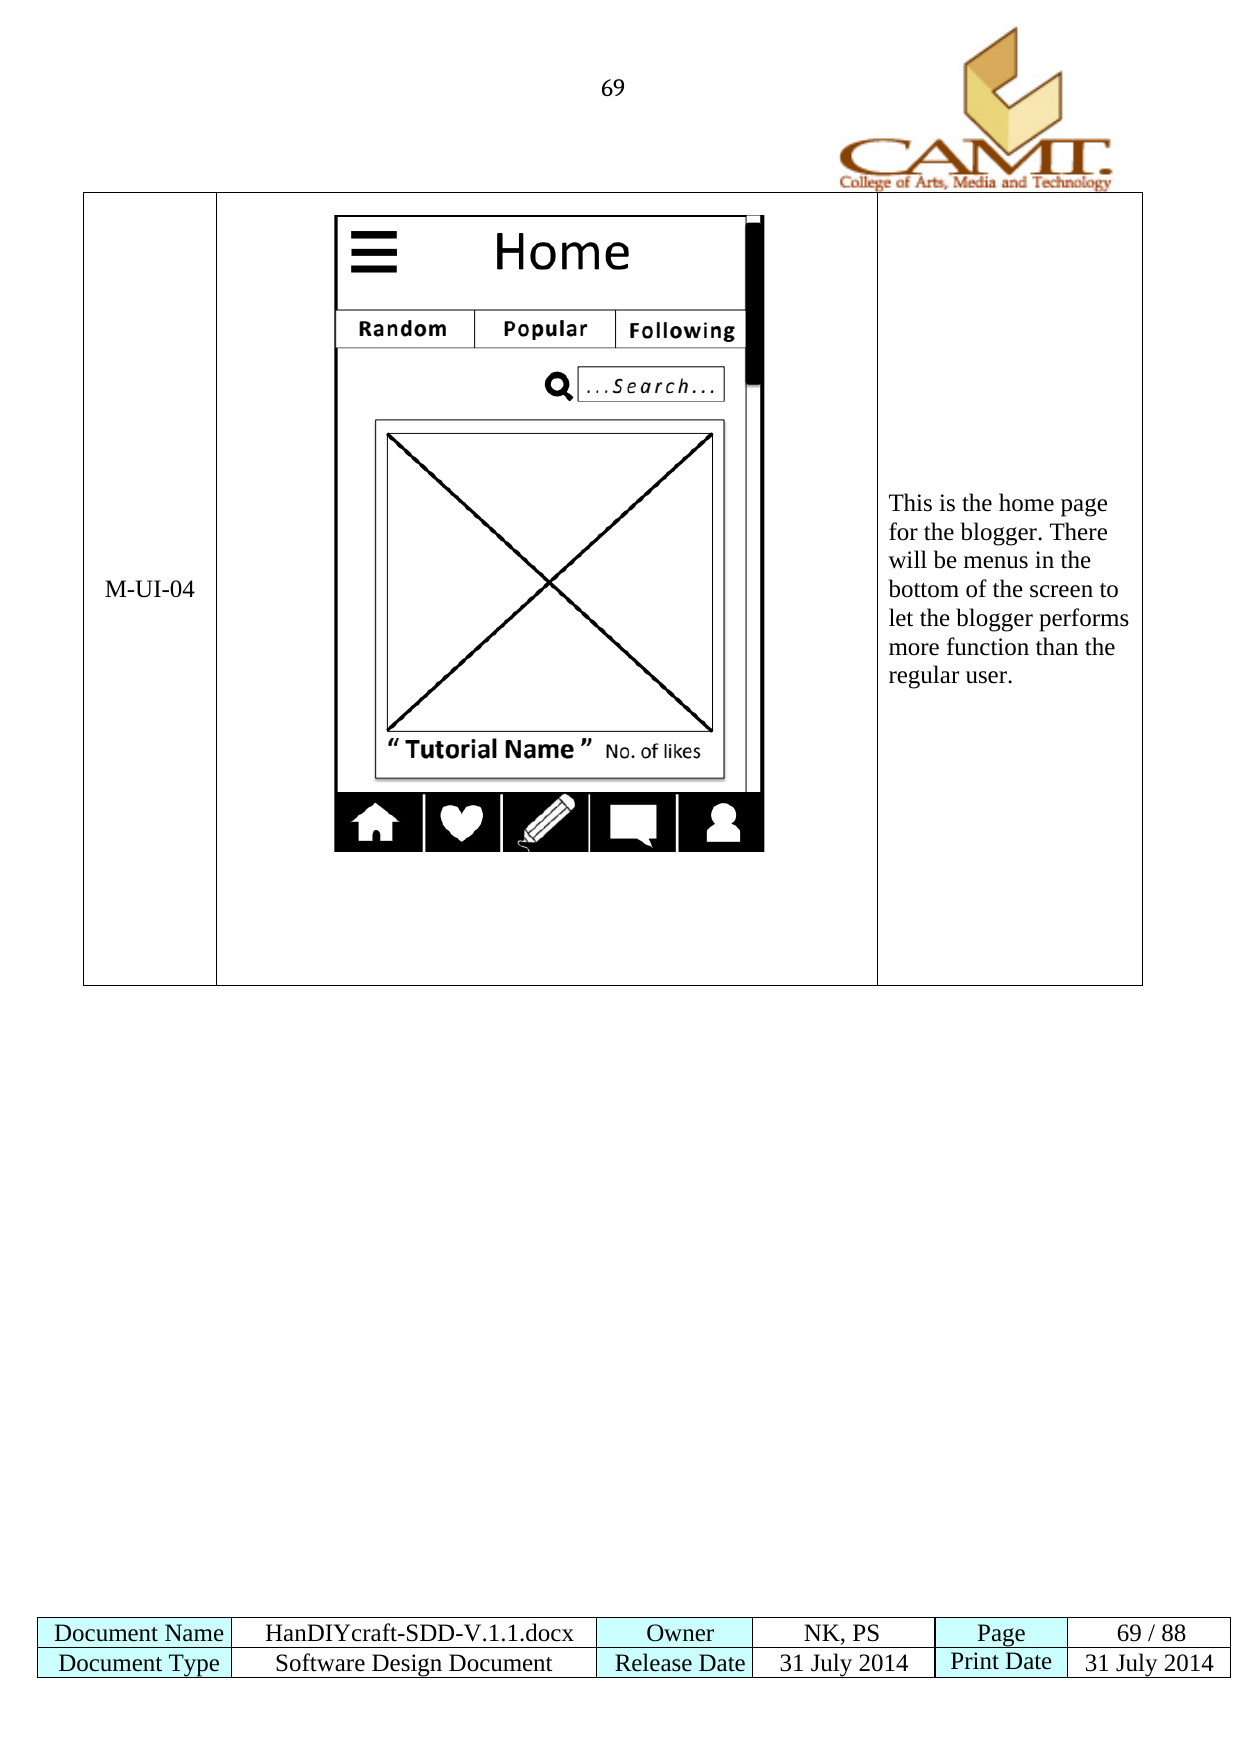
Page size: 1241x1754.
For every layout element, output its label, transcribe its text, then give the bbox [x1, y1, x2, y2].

table_cell M-UI-04 [84, 193, 216, 984]
picture [755, 18, 1221, 207]
table_cell [217, 193, 877, 984]
table_cell This is the home page for the blogger. There will be menus in the bottom of the screen to let the blogger performs more function than the regular user. [878, 193, 1142, 984]
